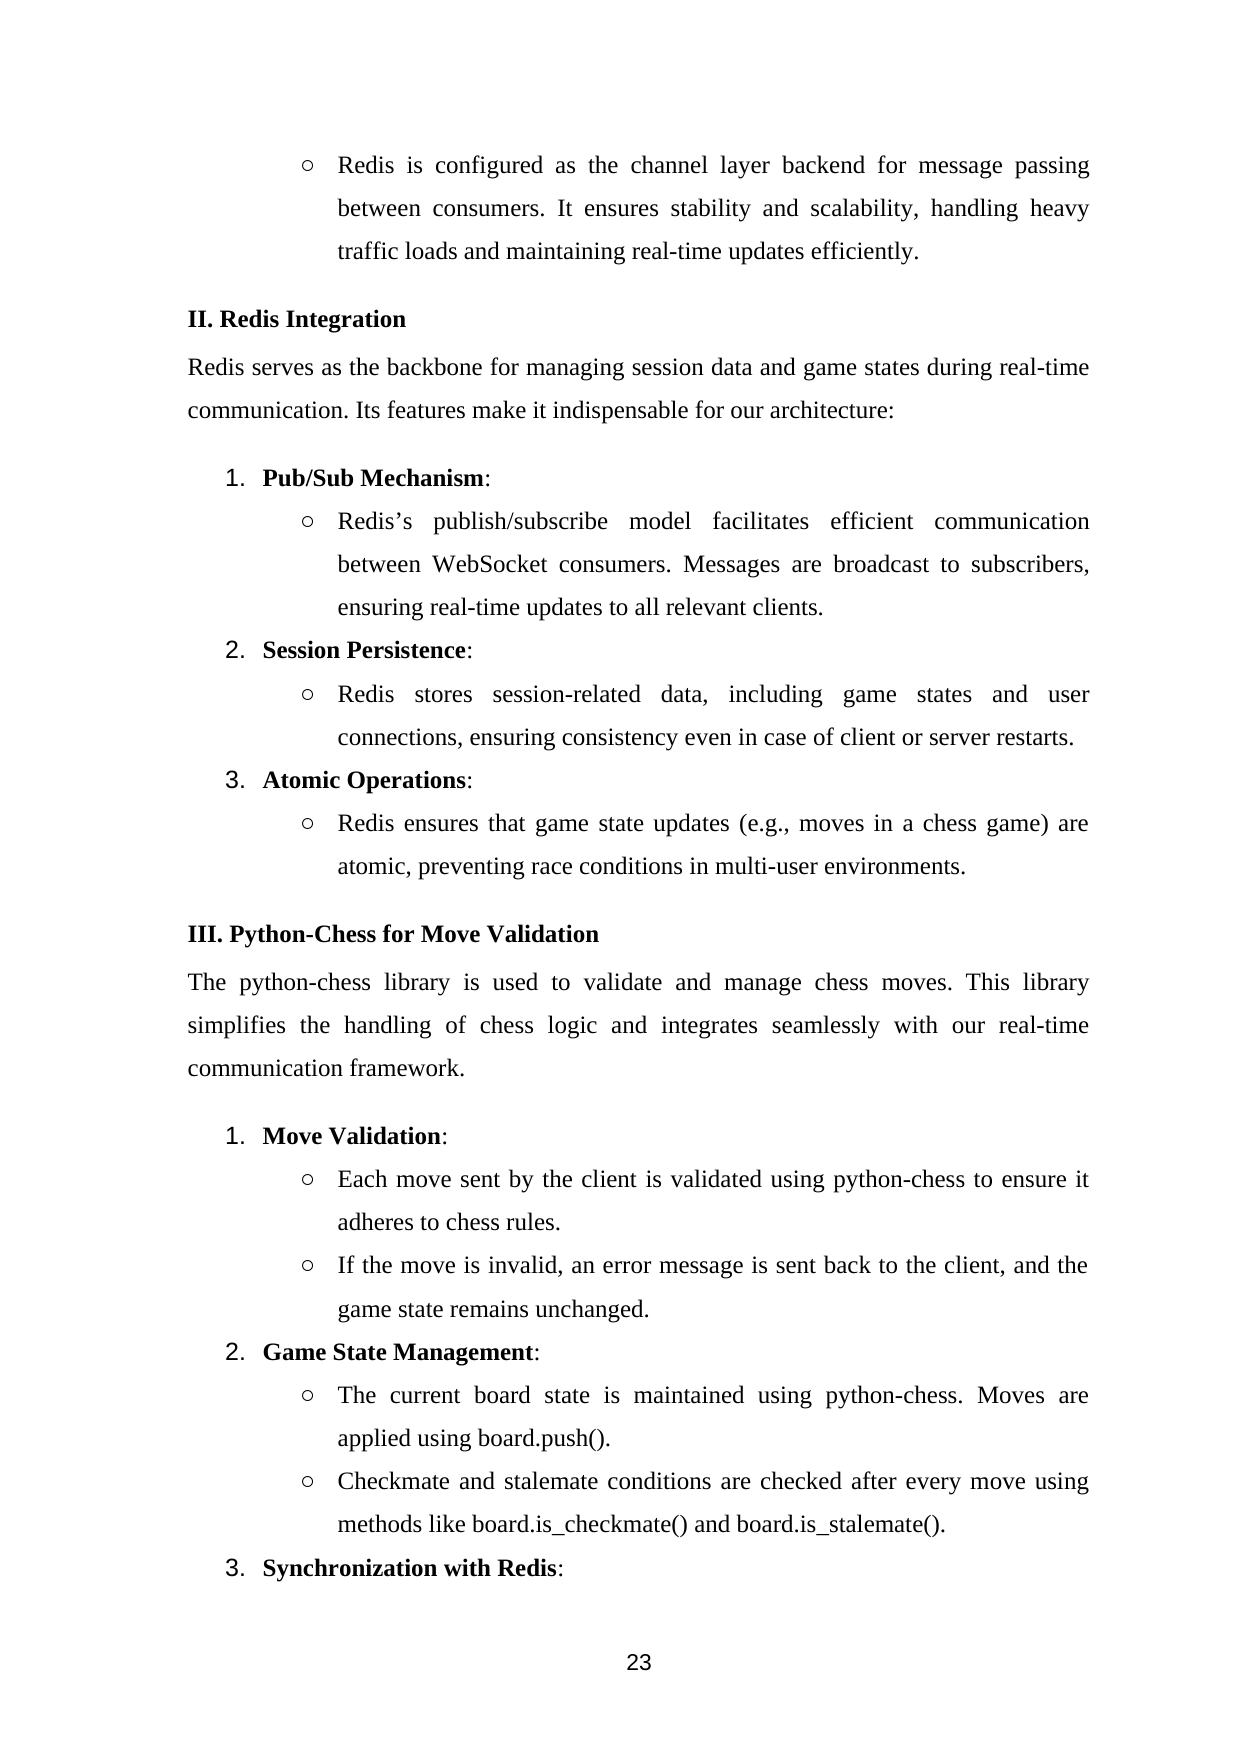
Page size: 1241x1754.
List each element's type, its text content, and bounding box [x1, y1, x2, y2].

list Atomic Operations: [225, 765, 1090, 794]
list Each move sent by the client is validated using python-chess to ensure it adheres to chess rules. [300, 1164, 1090, 1236]
subtitle II. Redis Integration [187, 304, 1090, 333]
list If the move is invalid, an error message is sent back to the client, and the game state remains unchanged. [300, 1251, 1090, 1322]
text Redis serves as the backbone for managing session data and game states during real-time communication. Its features make it indispensable for our architecture: [187, 352, 1090, 423]
list The current board state is maintained using python-chess. Moves are applied using board.push(). [300, 1380, 1090, 1452]
subtitle III. Python-Chess for Move Validation [187, 919, 1090, 948]
list Redis stores session-related data, including game states and user connections, ensuring consistency even in case of client or server restarts. [300, 679, 1090, 751]
list Redis ensures that game state updates (e.g., moves in a chess game) are atomic, preventing race conditions in multi-user environments. [300, 808, 1090, 880]
list Session Persistence: [225, 636, 1090, 664]
list Synchronization with Redis: [225, 1553, 1090, 1581]
list Move Validation: [225, 1121, 1090, 1150]
list Redis’s publish/subscribe model facilitates efficient communication between WebSocket consumers. Messages are broadcast to subscribers, ensuring real-time updates to all relevant clients. [300, 506, 1090, 621]
list Game State Management: [225, 1337, 1090, 1366]
text The python-chess library is used to validate and manage chess moves. This library simplifies the handling of chess logic and integrates seamlessly with our real-time communication framework. [187, 967, 1090, 1082]
list Checkmate and stalemate conditions are checked after every move using methods like board.is_checkmate() and board.is_stalemate(). [300, 1466, 1090, 1538]
list Pub/Sub Mechanism: [225, 463, 1090, 492]
list Redis is configured as the channel layer backend for message passing between consumers. It ensures stability and scalability, handling heavy traffic loads and maintaining real-time updates efficiently. [300, 150, 1090, 265]
